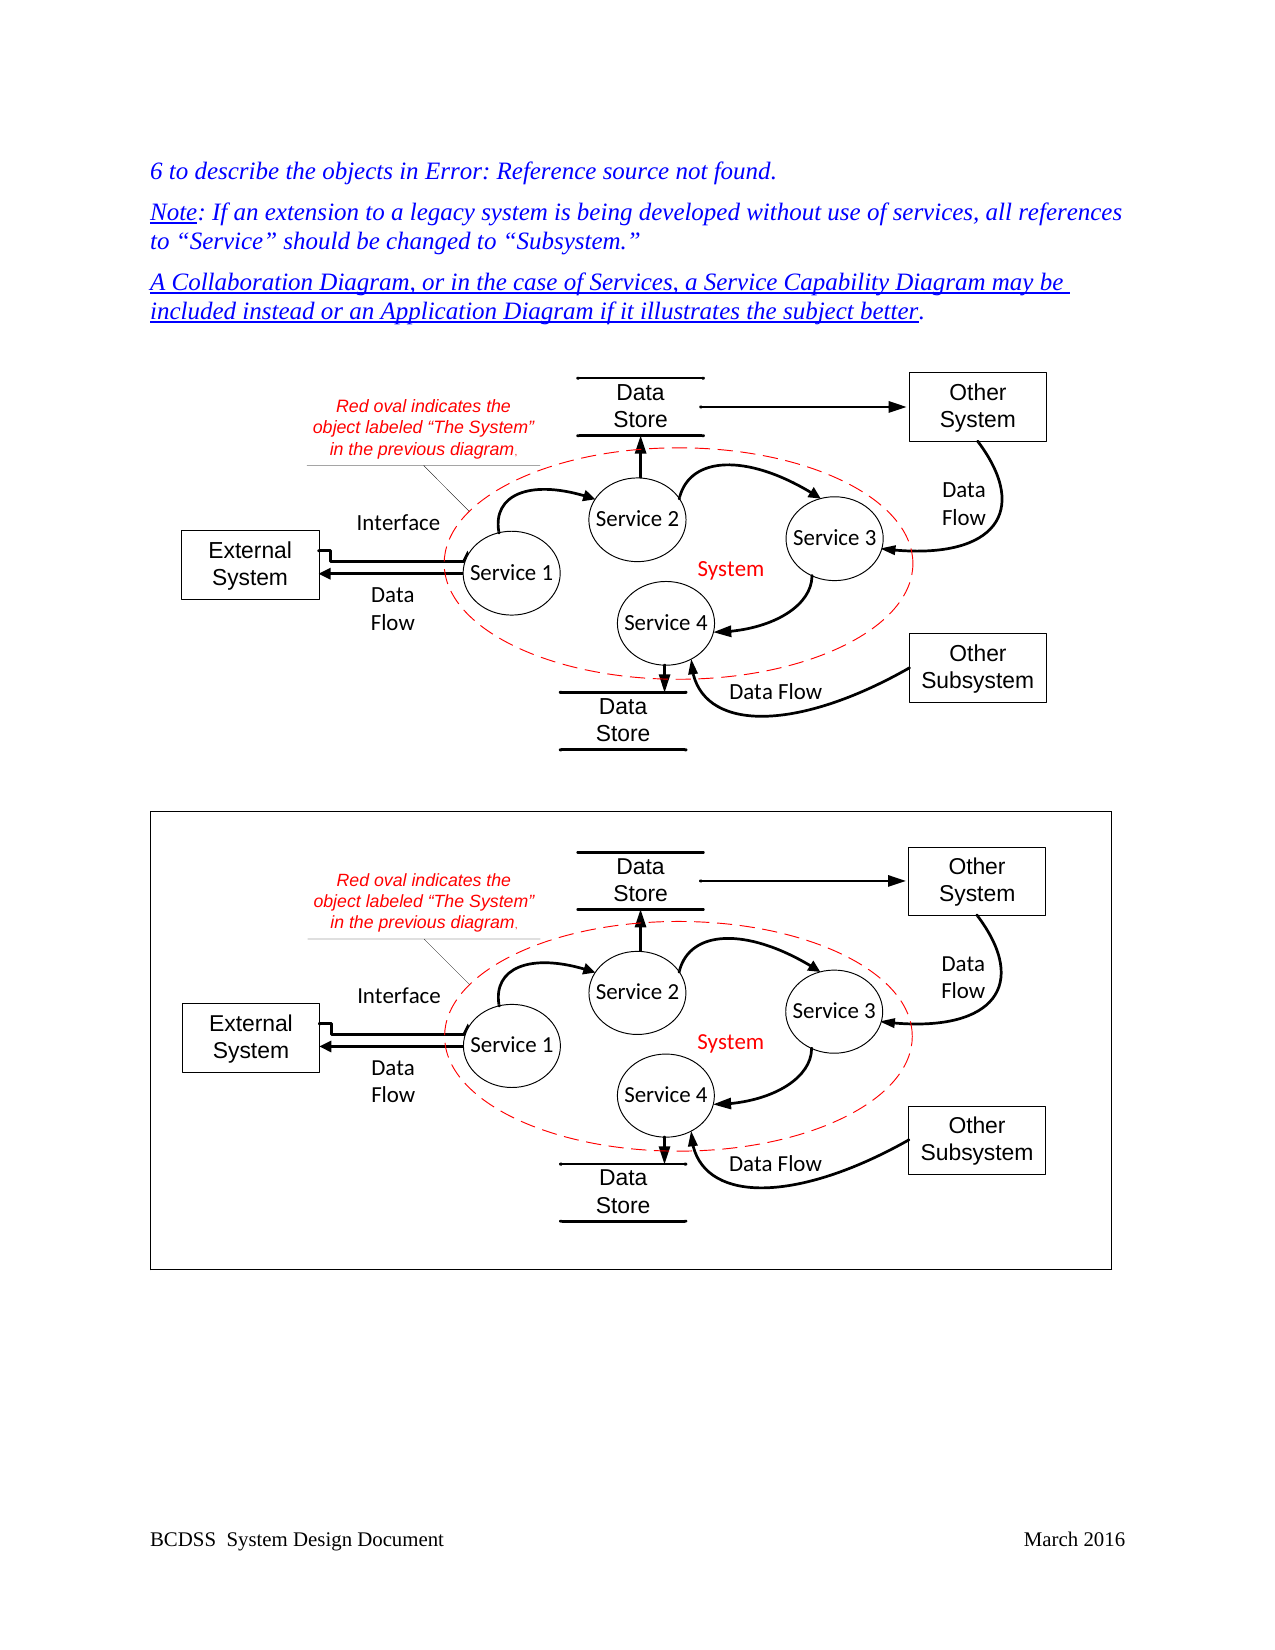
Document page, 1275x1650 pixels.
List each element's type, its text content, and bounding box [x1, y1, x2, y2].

text Note: If an extension to a legacy system is being developed without use of services, all references to “Service” should be changed to “Subsystem.” [150, 197, 1125, 255]
text A Collaboration Diagram, or in the case of Services, a Service Capability Diagram may be included instead or an Application Diagram if it illustrates the subject better. [150, 267, 1125, 325]
